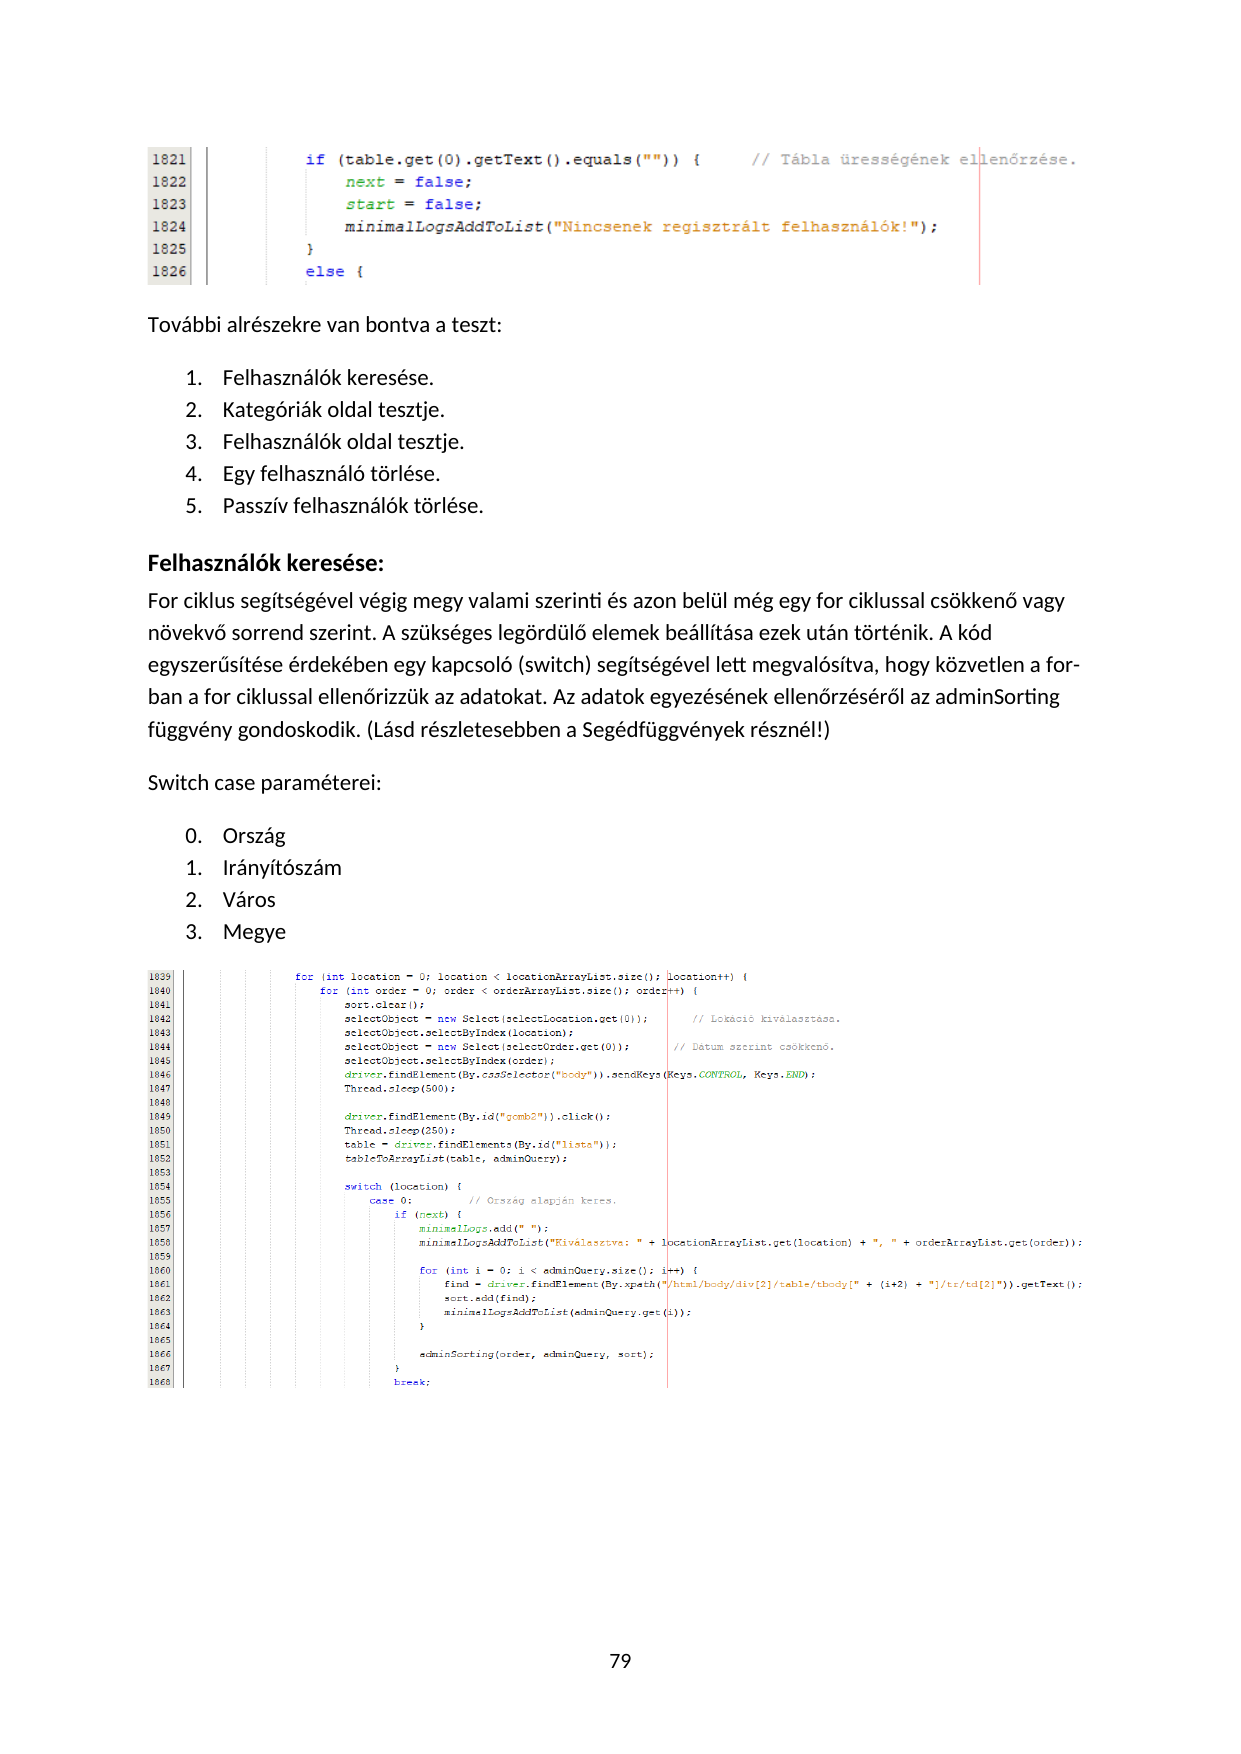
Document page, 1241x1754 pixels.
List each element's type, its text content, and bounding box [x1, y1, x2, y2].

list Irányítószám [185, 853, 1093, 881]
list Felhasználók oldal tesztje. [185, 427, 1093, 455]
picture [147, 147, 1093, 285]
text Switch case paraméterei: [148, 768, 1093, 796]
list Kategóriák oldal tesztje. [185, 395, 1093, 423]
list Megye [185, 917, 1093, 945]
text For ciklus segítségével végig megy valami szerinti és azon belül még egy for ciklussal csökkenő vagy növekvő sorrend szerint. A szükséges legördülő elemek beállítása ezek után történik. A kód egyszerűsítése érdekében egy kapcsoló (switch) segítségével lett megvalósítva, hogy közvetlen a for-ban a for ciklussal ellenőrizzük az adatokat. Az adatok egyezésének ellenőrzéséről az adminSorting függvény gondoskodik. (Lásd részletesebben a Segédfüggvények résznél!) [148, 586, 1093, 743]
picture [147, 970, 1093, 1388]
list Felhasználók keresése. [185, 363, 1093, 391]
list Ország [185, 821, 1093, 849]
list Egy felhasználó törlése. [185, 459, 1093, 487]
list Passzív felhasználók törlése. [185, 492, 1093, 520]
text További alrészekre van bontva a teszt: [148, 310, 1093, 338]
list Város [185, 885, 1093, 913]
subtitle Felhasználók keresése: [148, 547, 1093, 577]
